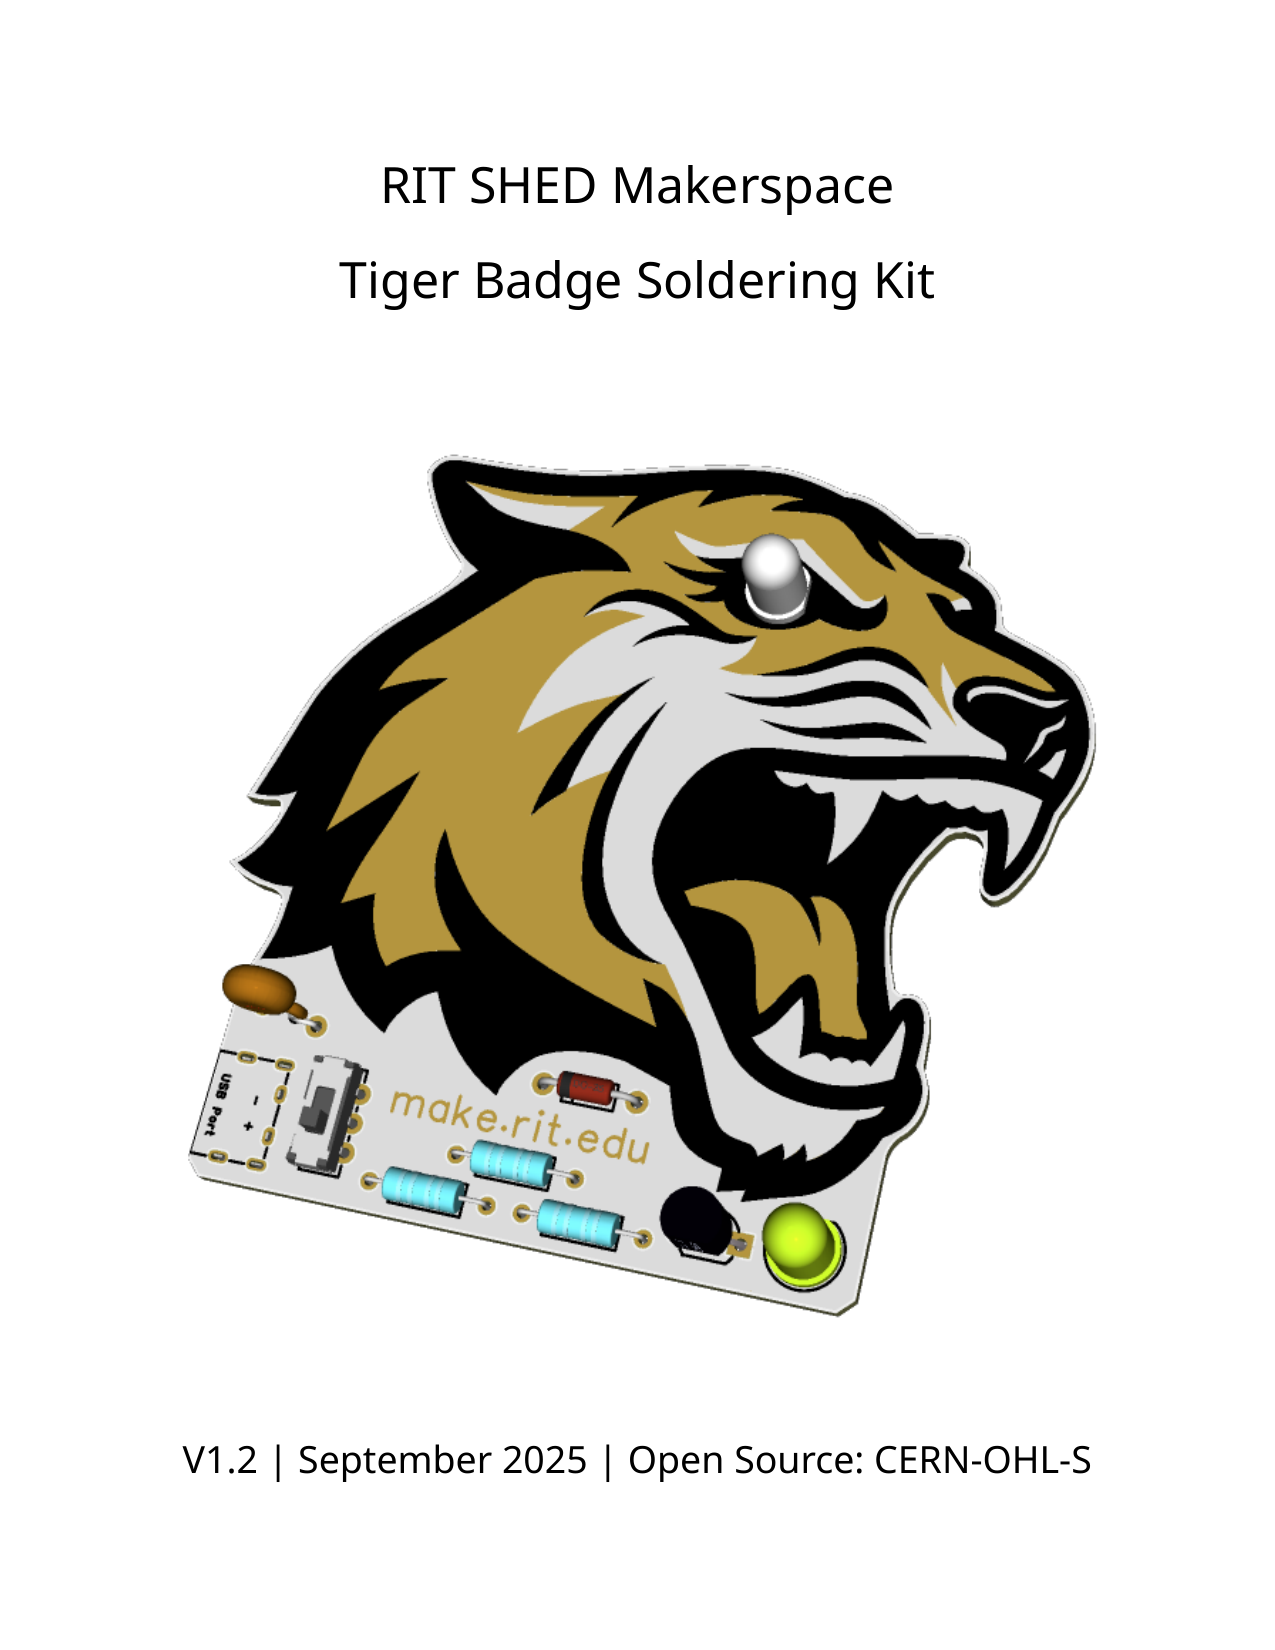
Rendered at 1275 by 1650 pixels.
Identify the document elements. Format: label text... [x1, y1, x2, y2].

text RIT SHED Makerspace [150, 150, 1125, 218]
picture [150, 395, 1125, 1373]
text Tiger Badge Soldering Kit [150, 245, 1125, 313]
text V1.2 | September 2025 | Open Source: CERN-OHL-S [150, 1433, 1125, 1484]
